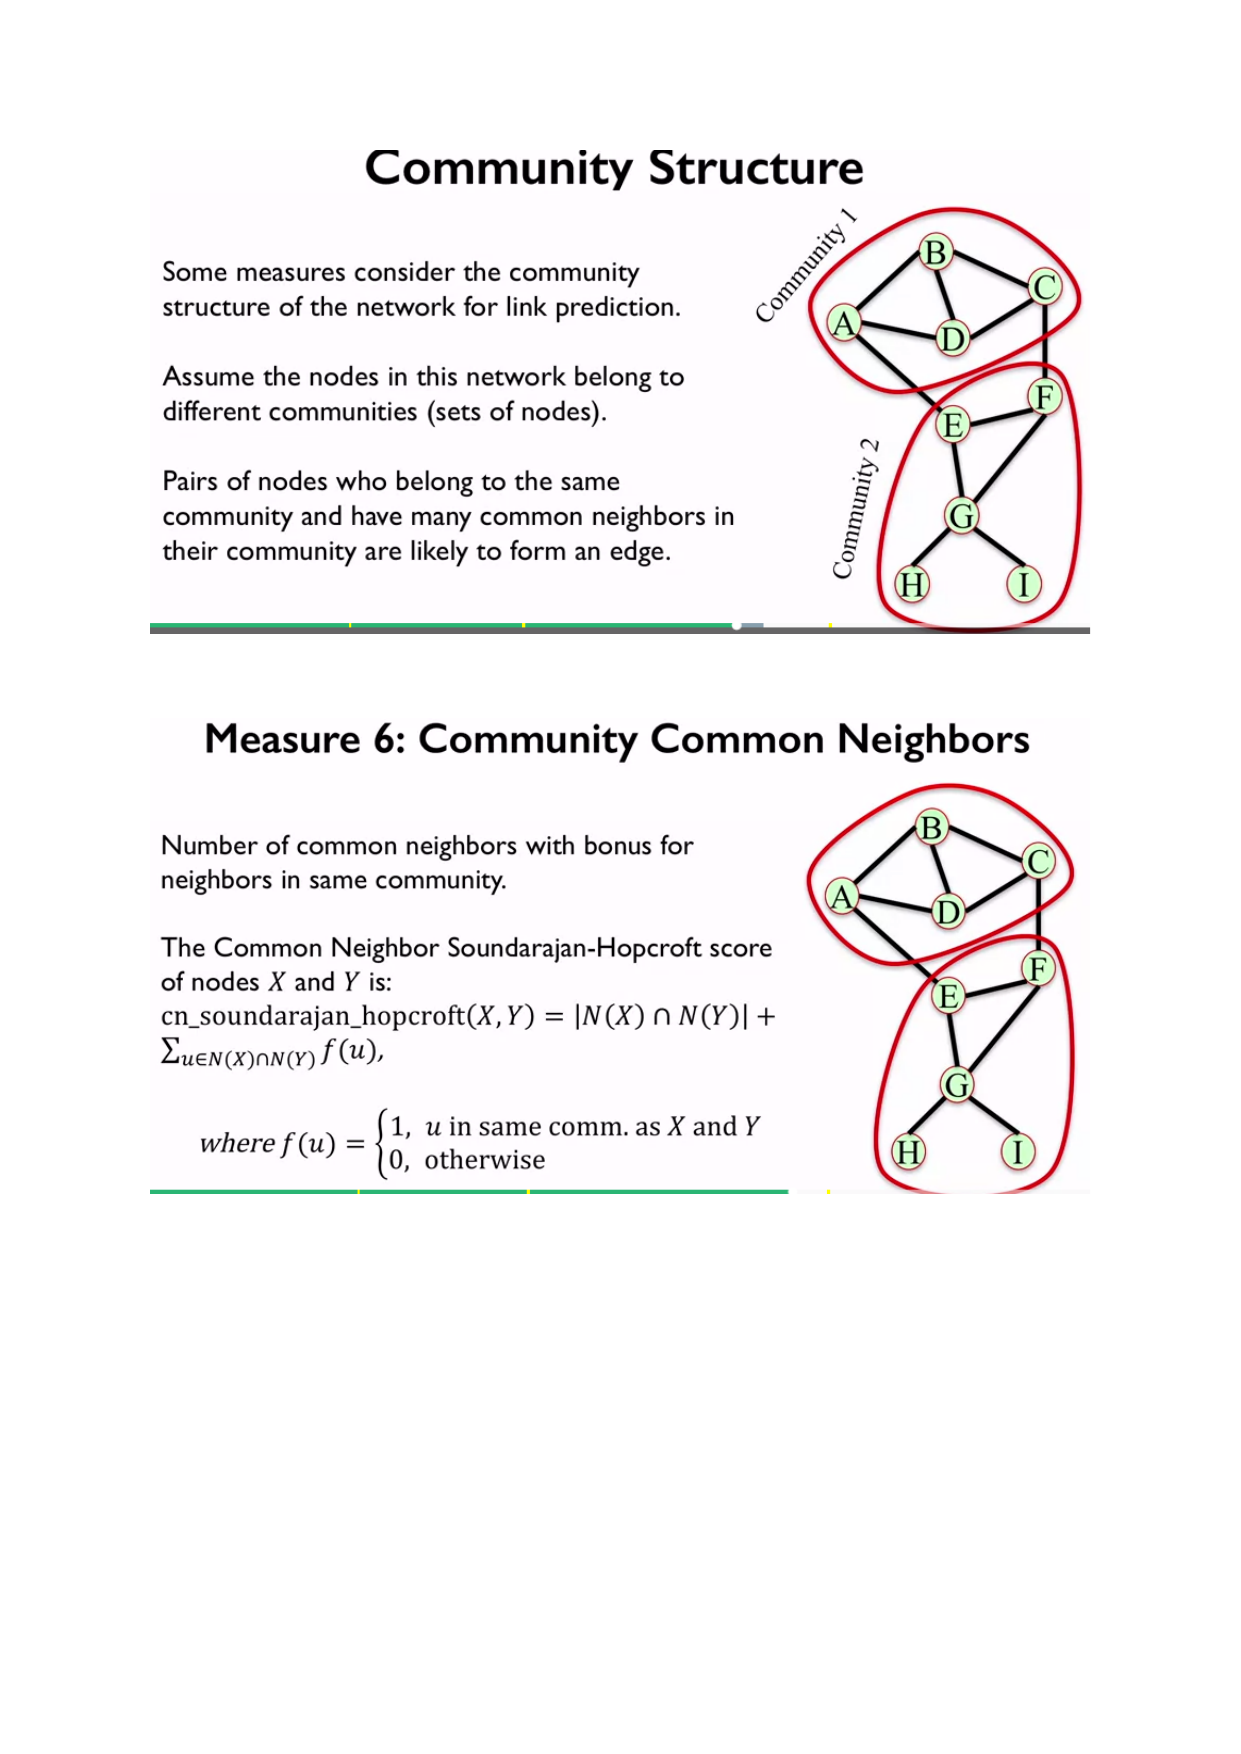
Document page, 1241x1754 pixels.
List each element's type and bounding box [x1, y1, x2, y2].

picture [150, 150, 1091, 634]
picture [150, 718, 1091, 1194]
